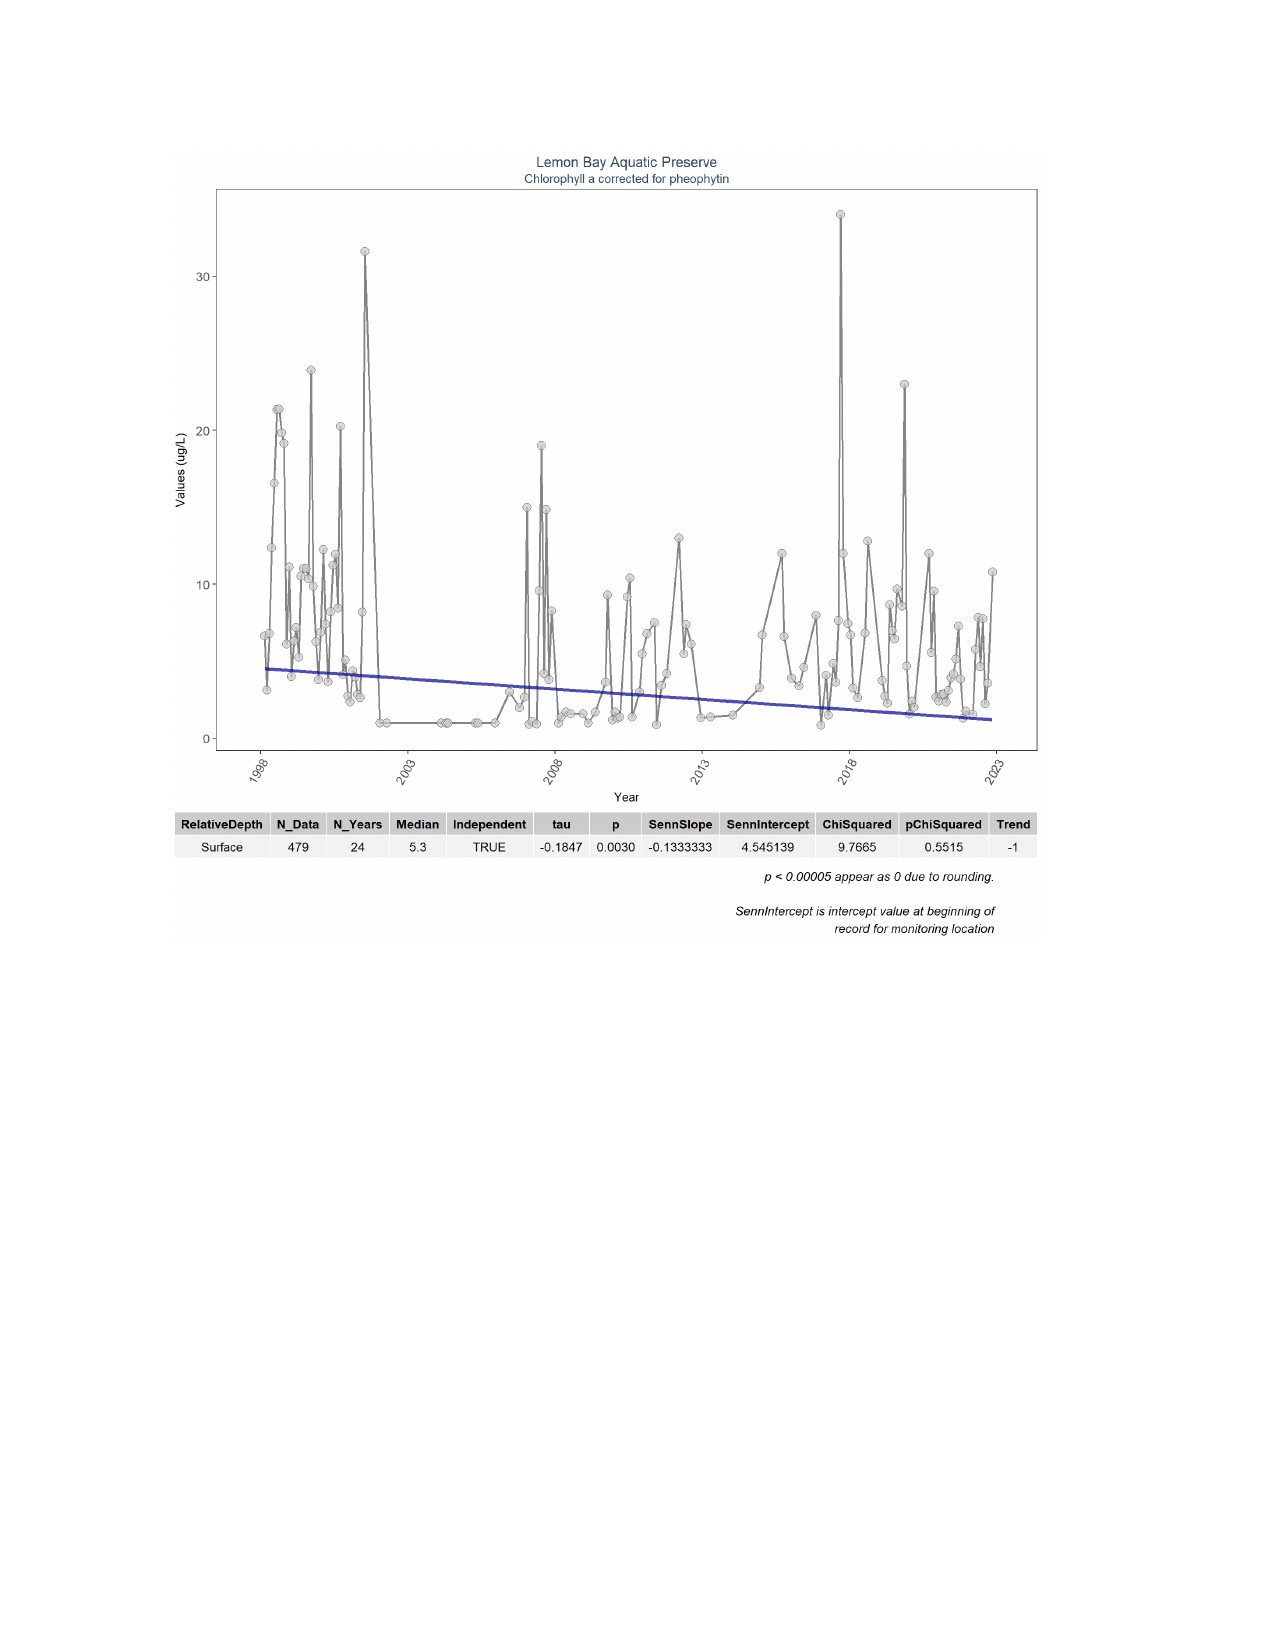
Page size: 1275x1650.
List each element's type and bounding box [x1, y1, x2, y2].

picture [168, 150, 1044, 938]
